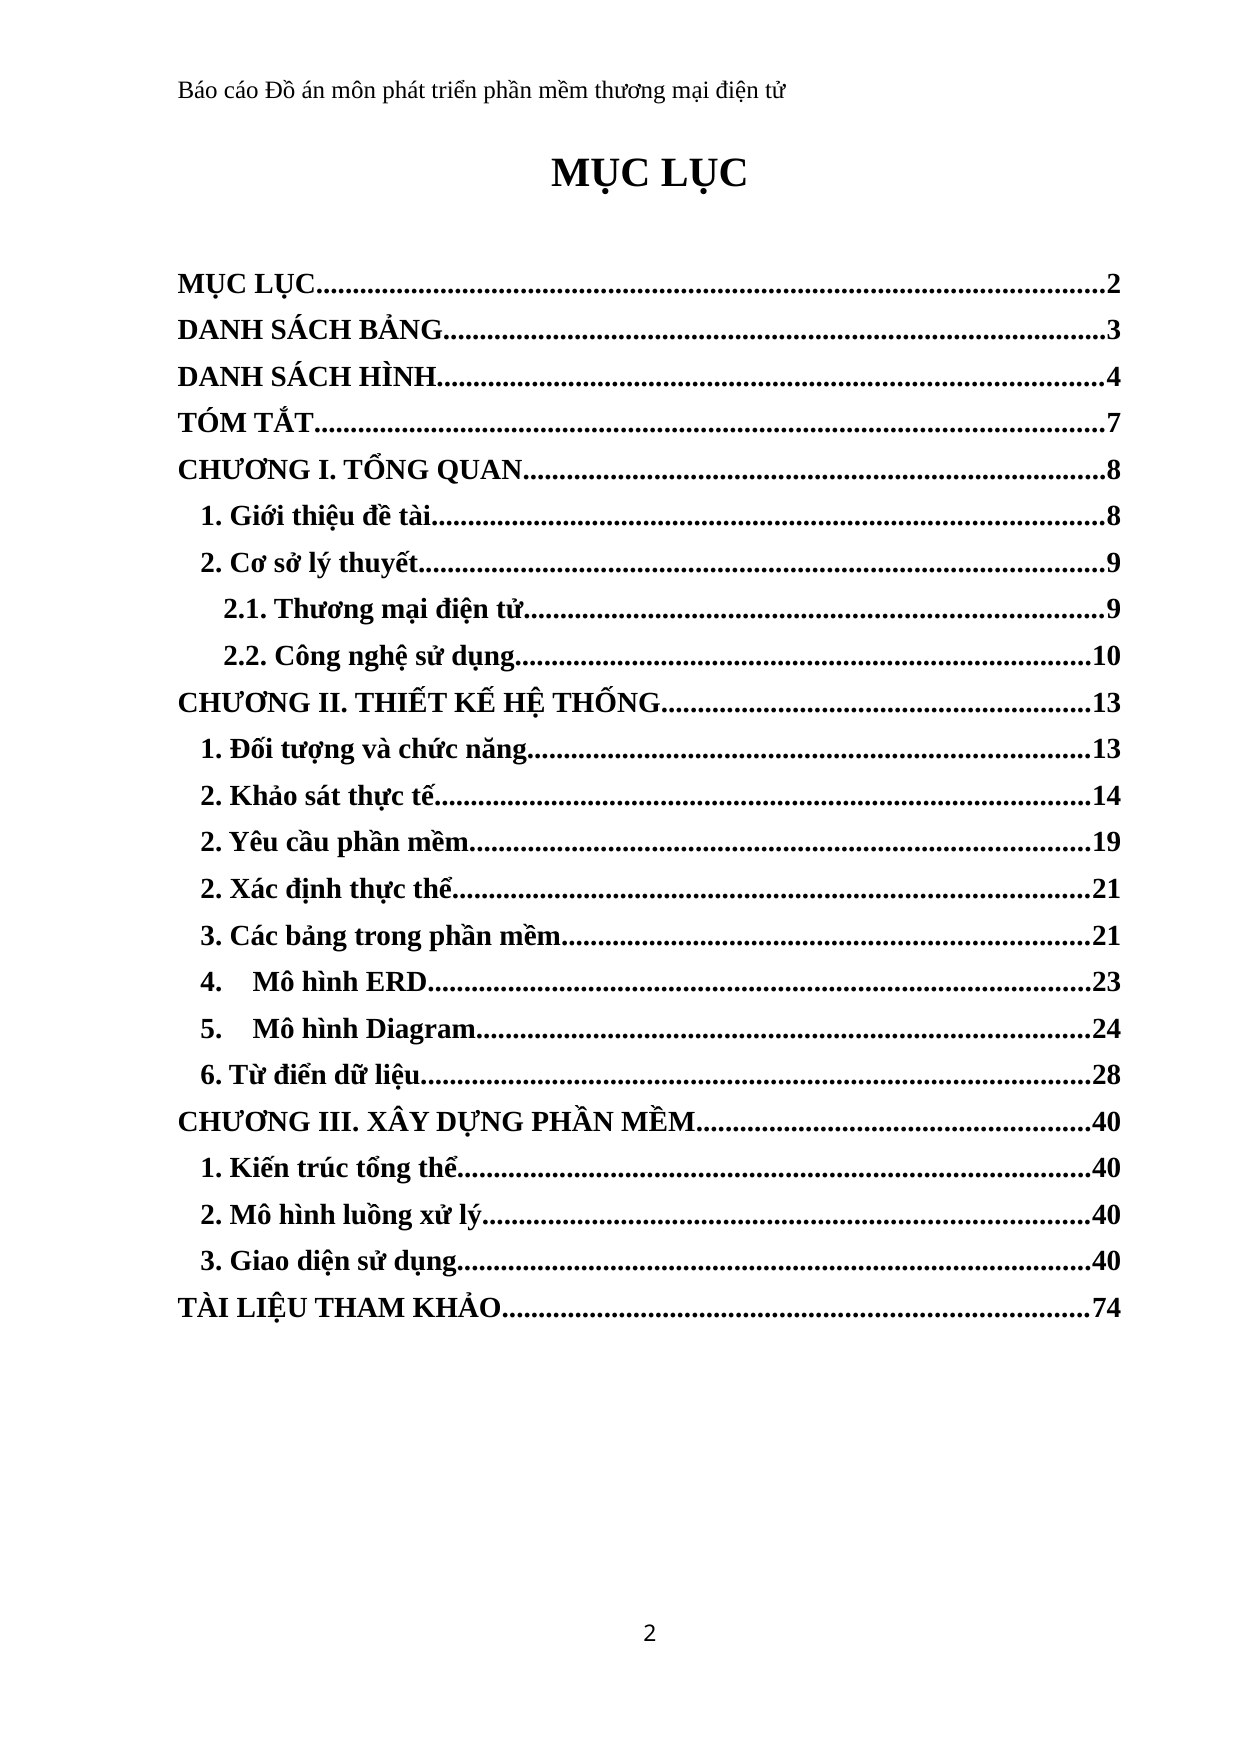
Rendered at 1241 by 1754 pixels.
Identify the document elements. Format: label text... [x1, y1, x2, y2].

subtitle MỤC LỤC [177, 148, 1122, 196]
